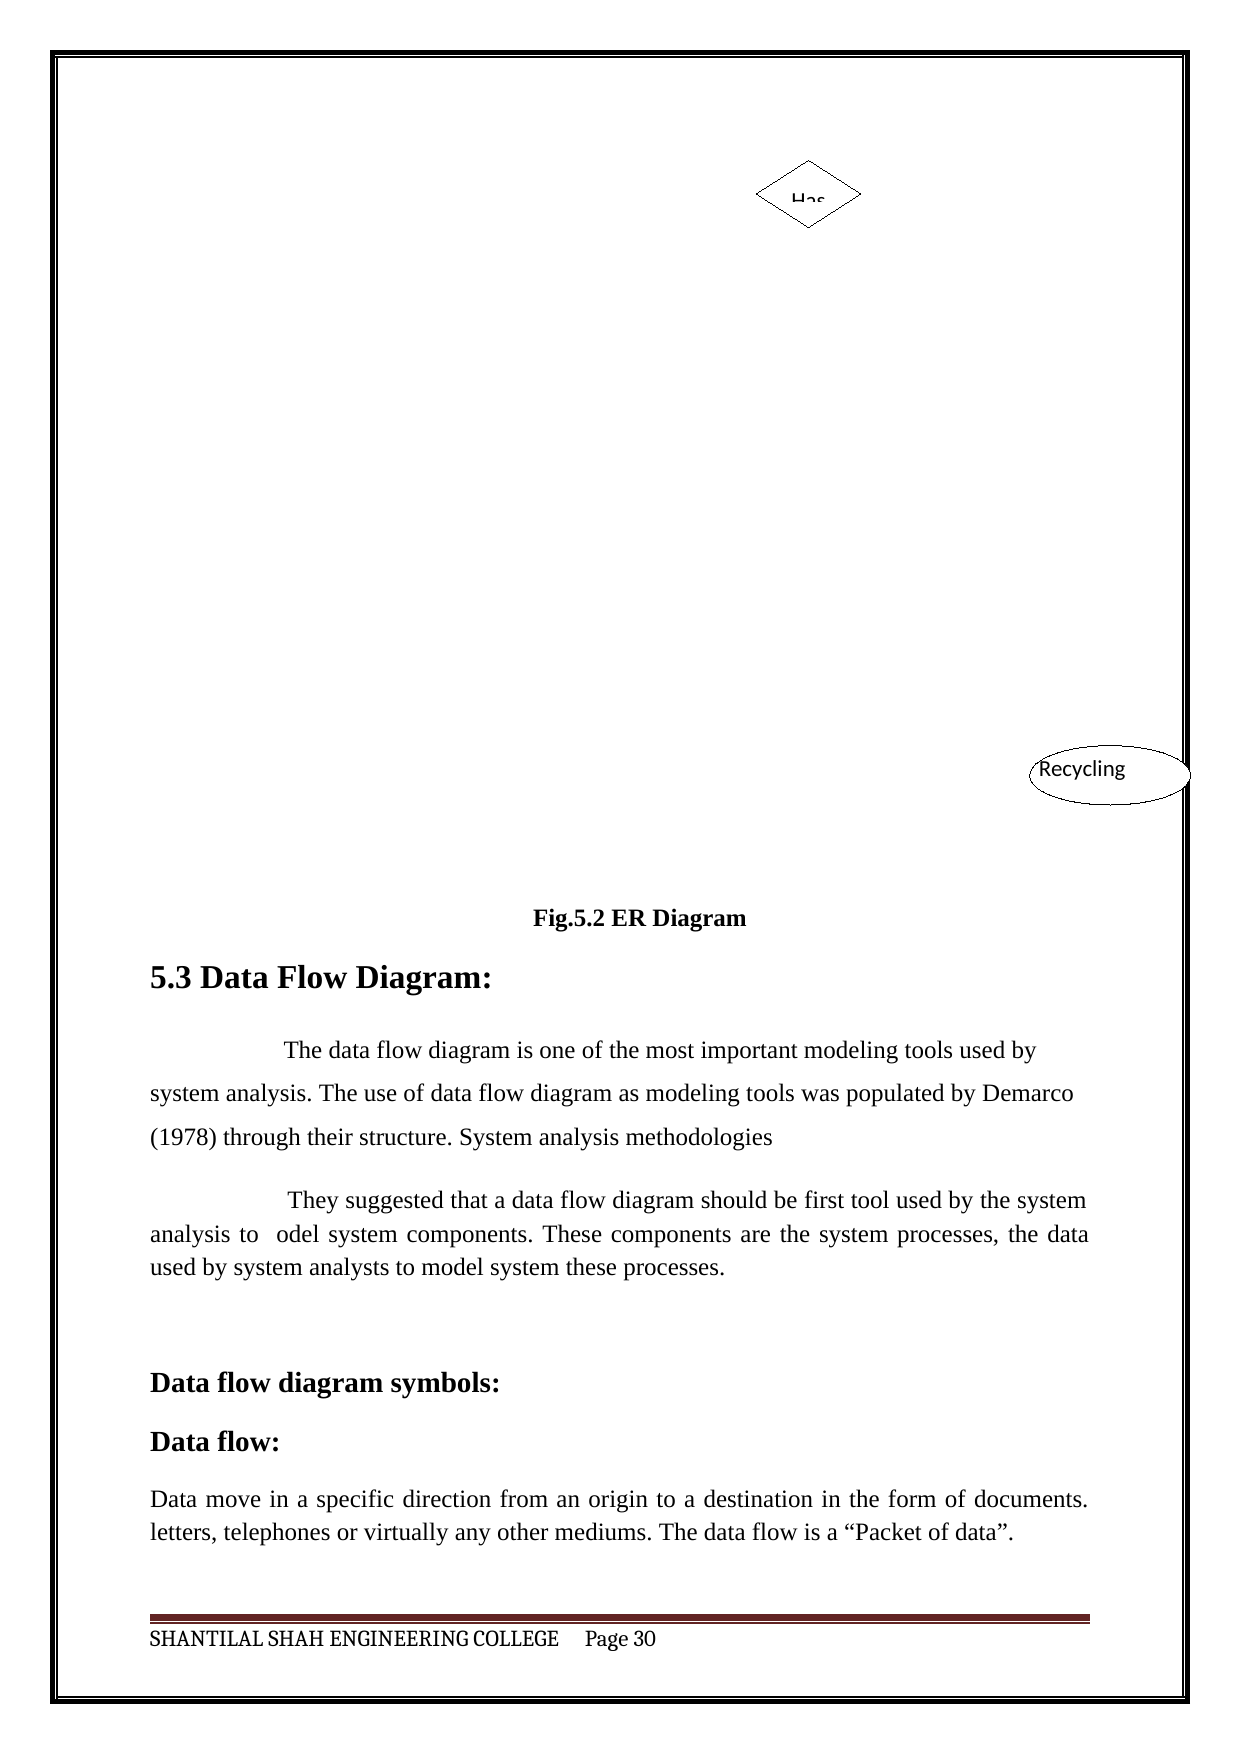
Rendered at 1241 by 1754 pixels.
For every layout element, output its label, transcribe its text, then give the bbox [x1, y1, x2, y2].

text They suggested that a data flow diagram should be first tool used by the system analysis to odel system components. These components are the system processes, the data used by system analysts to model system these processes. [150, 1186, 1090, 1280]
text Data move in a specific direction from an origin to a destination in the form of documents. letters, telephones or virtually any other mediums. The data flow is a “Packet of data”. [150, 1484, 1090, 1545]
text 5.3 Data Flow Diagram: [150, 957, 1090, 995]
text Data flow diagram symbols: [150, 1365, 1090, 1398]
text Data flow: [150, 1424, 1090, 1458]
text The data flow diagram is one of the most important modeling tools used by system analysis. The use of data flow diagram as modeling tools was populated by Demarco (1978) through their structure. System analysis methodologies [150, 1035, 1090, 1150]
text Fig.5.2 ER Diagram [150, 903, 1090, 932]
